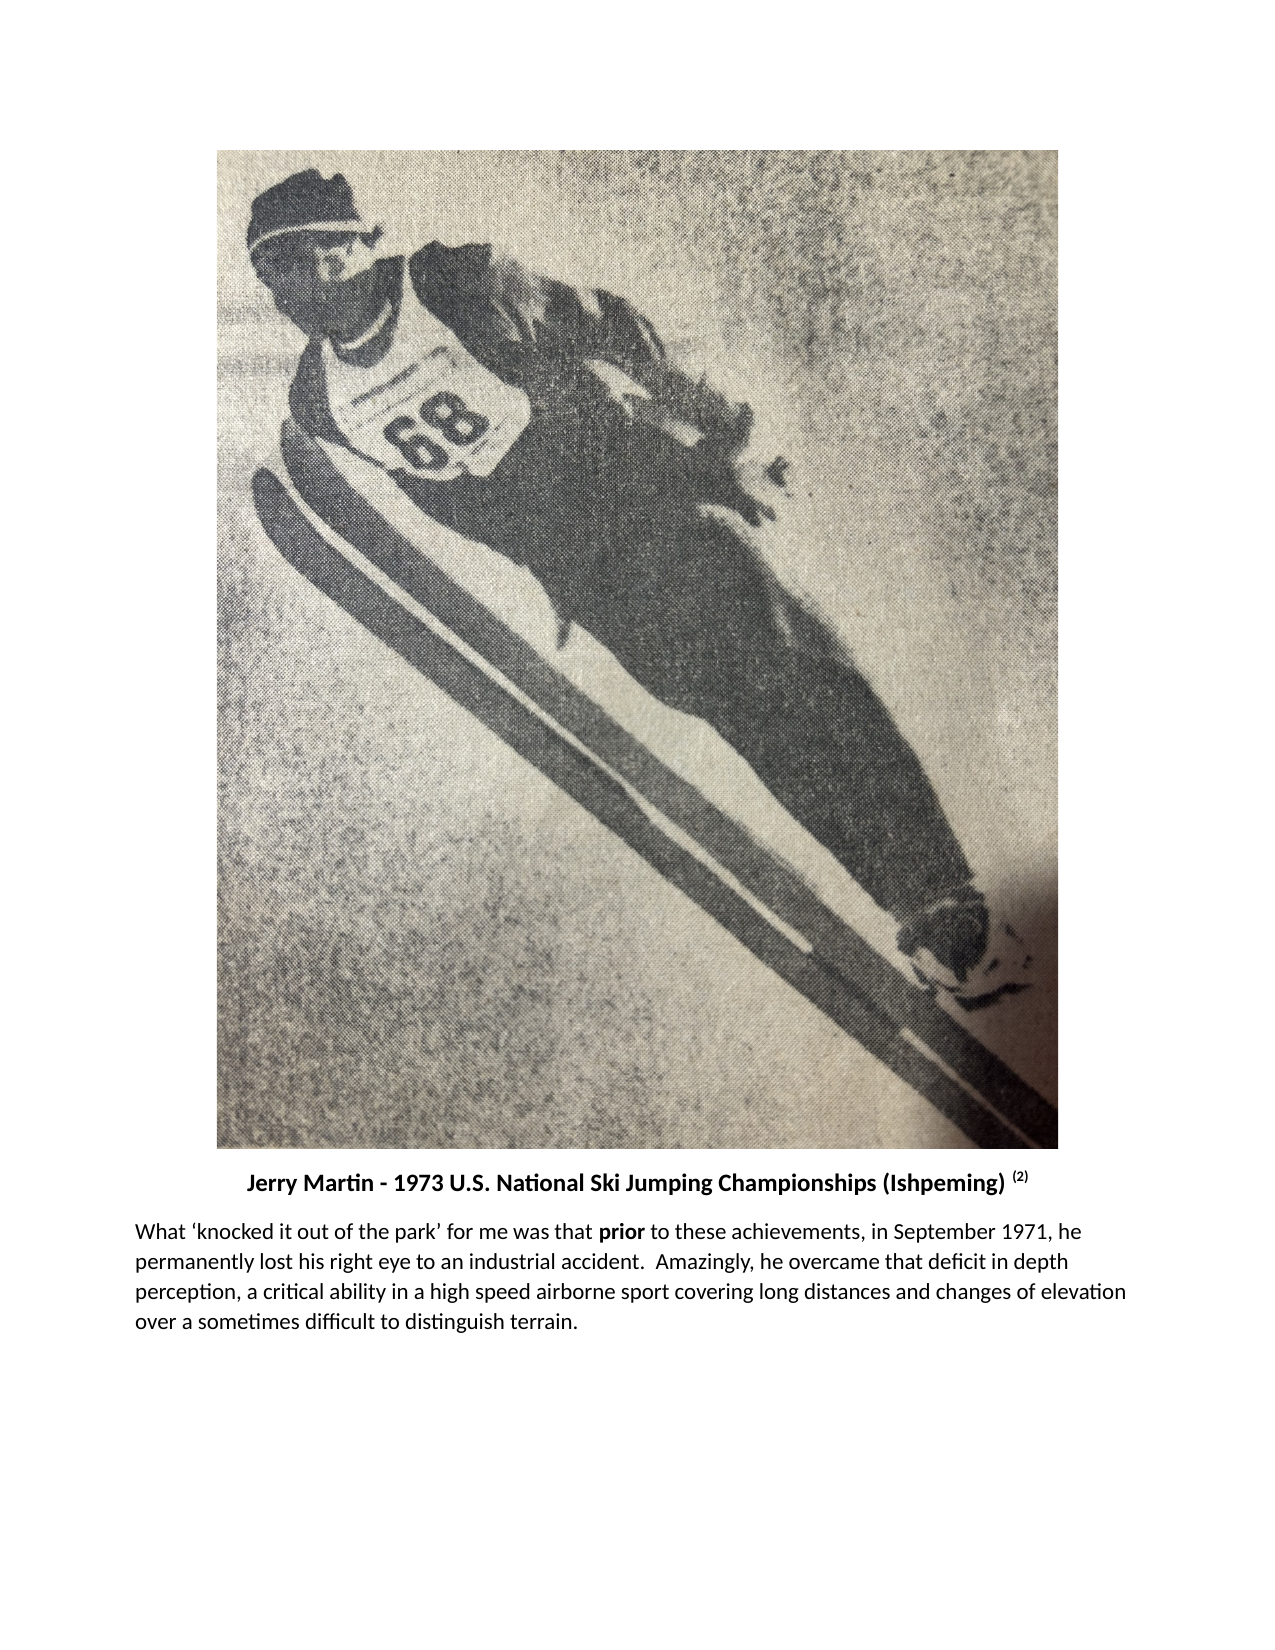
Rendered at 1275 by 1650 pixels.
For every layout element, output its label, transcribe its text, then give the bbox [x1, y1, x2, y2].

text Jerry Martin - 1973 U.S. National Ski Jumping Championships (Ishpeming) (2) [135, 1167, 1140, 1198]
text What ‘knocked it out of the park’ for me was that prior to these achievements, in September 1971, he permanently lost his right eye to an industrial accident. Amazingly, he overcame that deficit in depth perception, a critical ability in a high speed airborne sport covering long distances and changes of elevation over a sometimes difficult to distinguish terrain. [135, 1217, 1140, 1336]
picture [216, 150, 1059, 1149]
